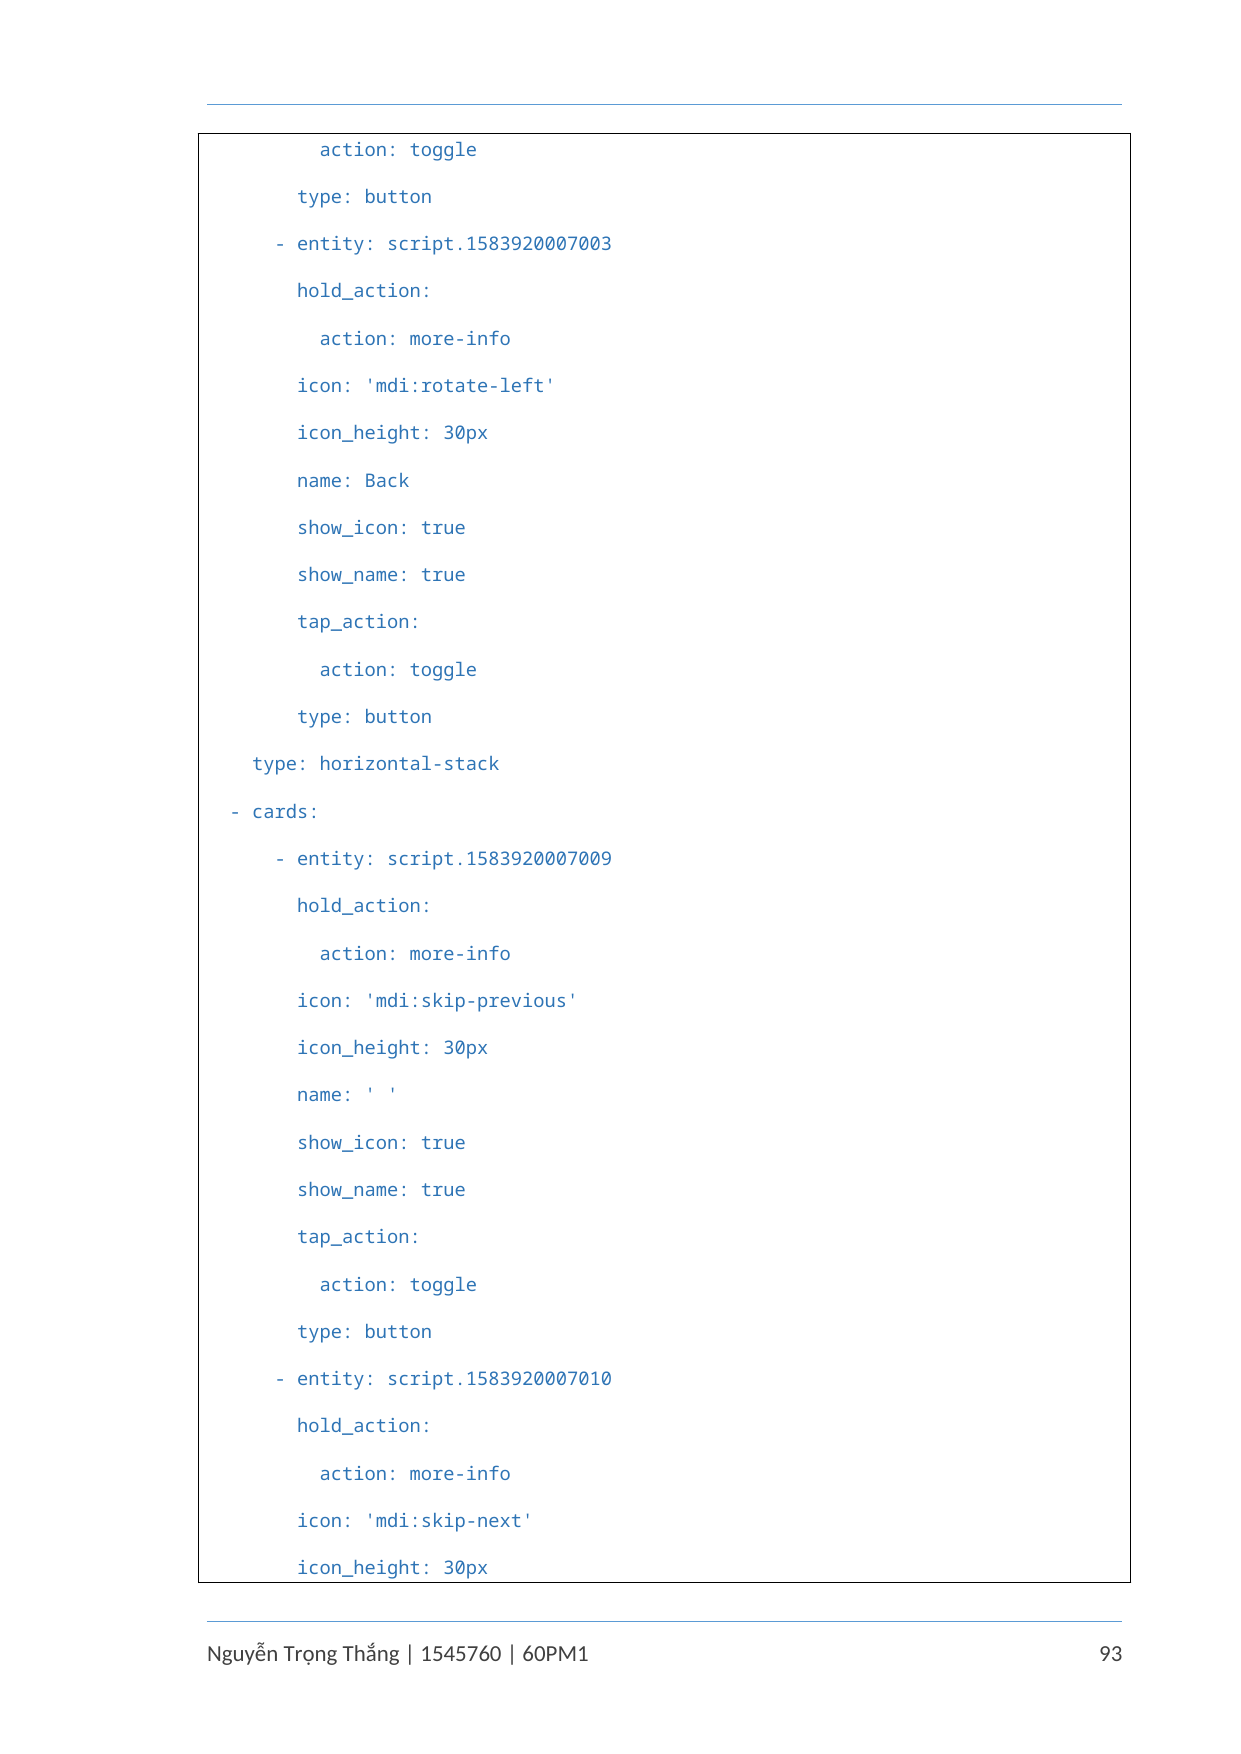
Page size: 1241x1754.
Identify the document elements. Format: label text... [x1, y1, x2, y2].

text tap_action: [199, 606, 1130, 634]
text hold_action: [199, 1410, 1130, 1438]
text action: more-info [199, 322, 1130, 351]
text type: horizontal-stack [199, 748, 1130, 776]
text name: Back [199, 464, 1130, 492]
text hold_action: [199, 275, 1130, 303]
text icon_height: 30px [199, 1031, 1130, 1060]
text show_name: true [199, 1173, 1130, 1202]
text icon_height: 30px [199, 1552, 1130, 1582]
text hold_action: [199, 889, 1130, 918]
text action: more-info [199, 1457, 1130, 1486]
text icon: 'mdi:skip-previous' [199, 984, 1130, 1013]
text action: toggle [199, 134, 1130, 161]
text - entity: script.1583920007009 [199, 842, 1130, 871]
text type: button [199, 180, 1130, 209]
text - cards: [199, 795, 1130, 823]
text tap_action: [199, 1221, 1130, 1249]
text action: toggle [199, 1268, 1130, 1296]
text - entity: script.1583920007003 [199, 227, 1130, 256]
text show_icon: true [199, 511, 1130, 540]
text type: button [199, 700, 1130, 729]
text name: ' ' [199, 1079, 1130, 1107]
text - entity: script.1583920007010 [199, 1362, 1130, 1391]
text show_name: true [199, 558, 1130, 587]
text icon: 'mdi:skip-next' [199, 1504, 1130, 1533]
text type: button [199, 1315, 1130, 1344]
text show_icon: true [199, 1126, 1130, 1154]
text action: more-info [199, 937, 1130, 965]
text action: toggle [199, 653, 1130, 682]
text icon: 'mdi:rotate-left' [199, 369, 1130, 398]
text icon_height: 30px [199, 417, 1130, 445]
